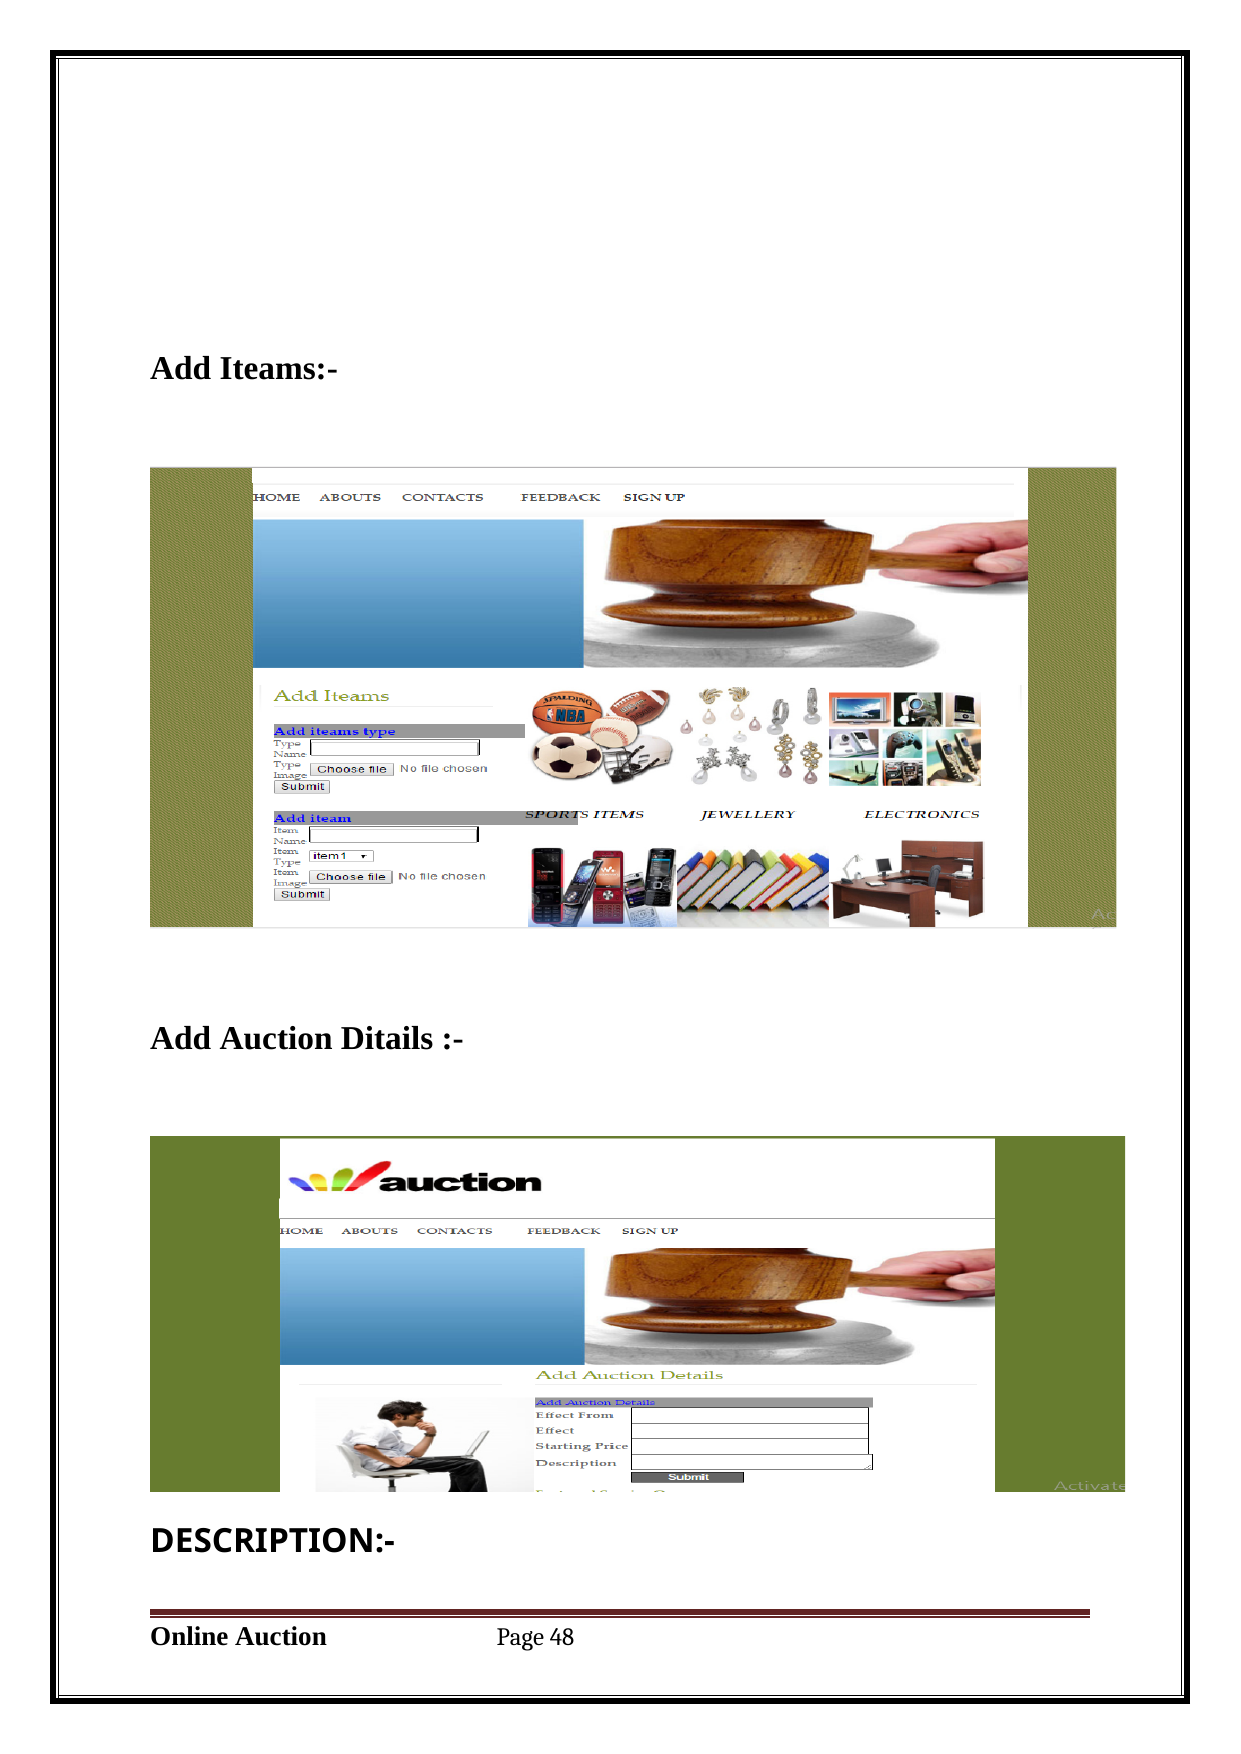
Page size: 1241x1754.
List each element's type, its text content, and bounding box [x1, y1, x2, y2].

text Add Auction Ditails :- [150, 1018, 1090, 1057]
text Add Iteams:- [150, 348, 1090, 387]
picture [150, 466, 1117, 929]
picture [150, 1136, 1125, 1492]
text DESCRIPTION:- [150, 1517, 1090, 1562]
